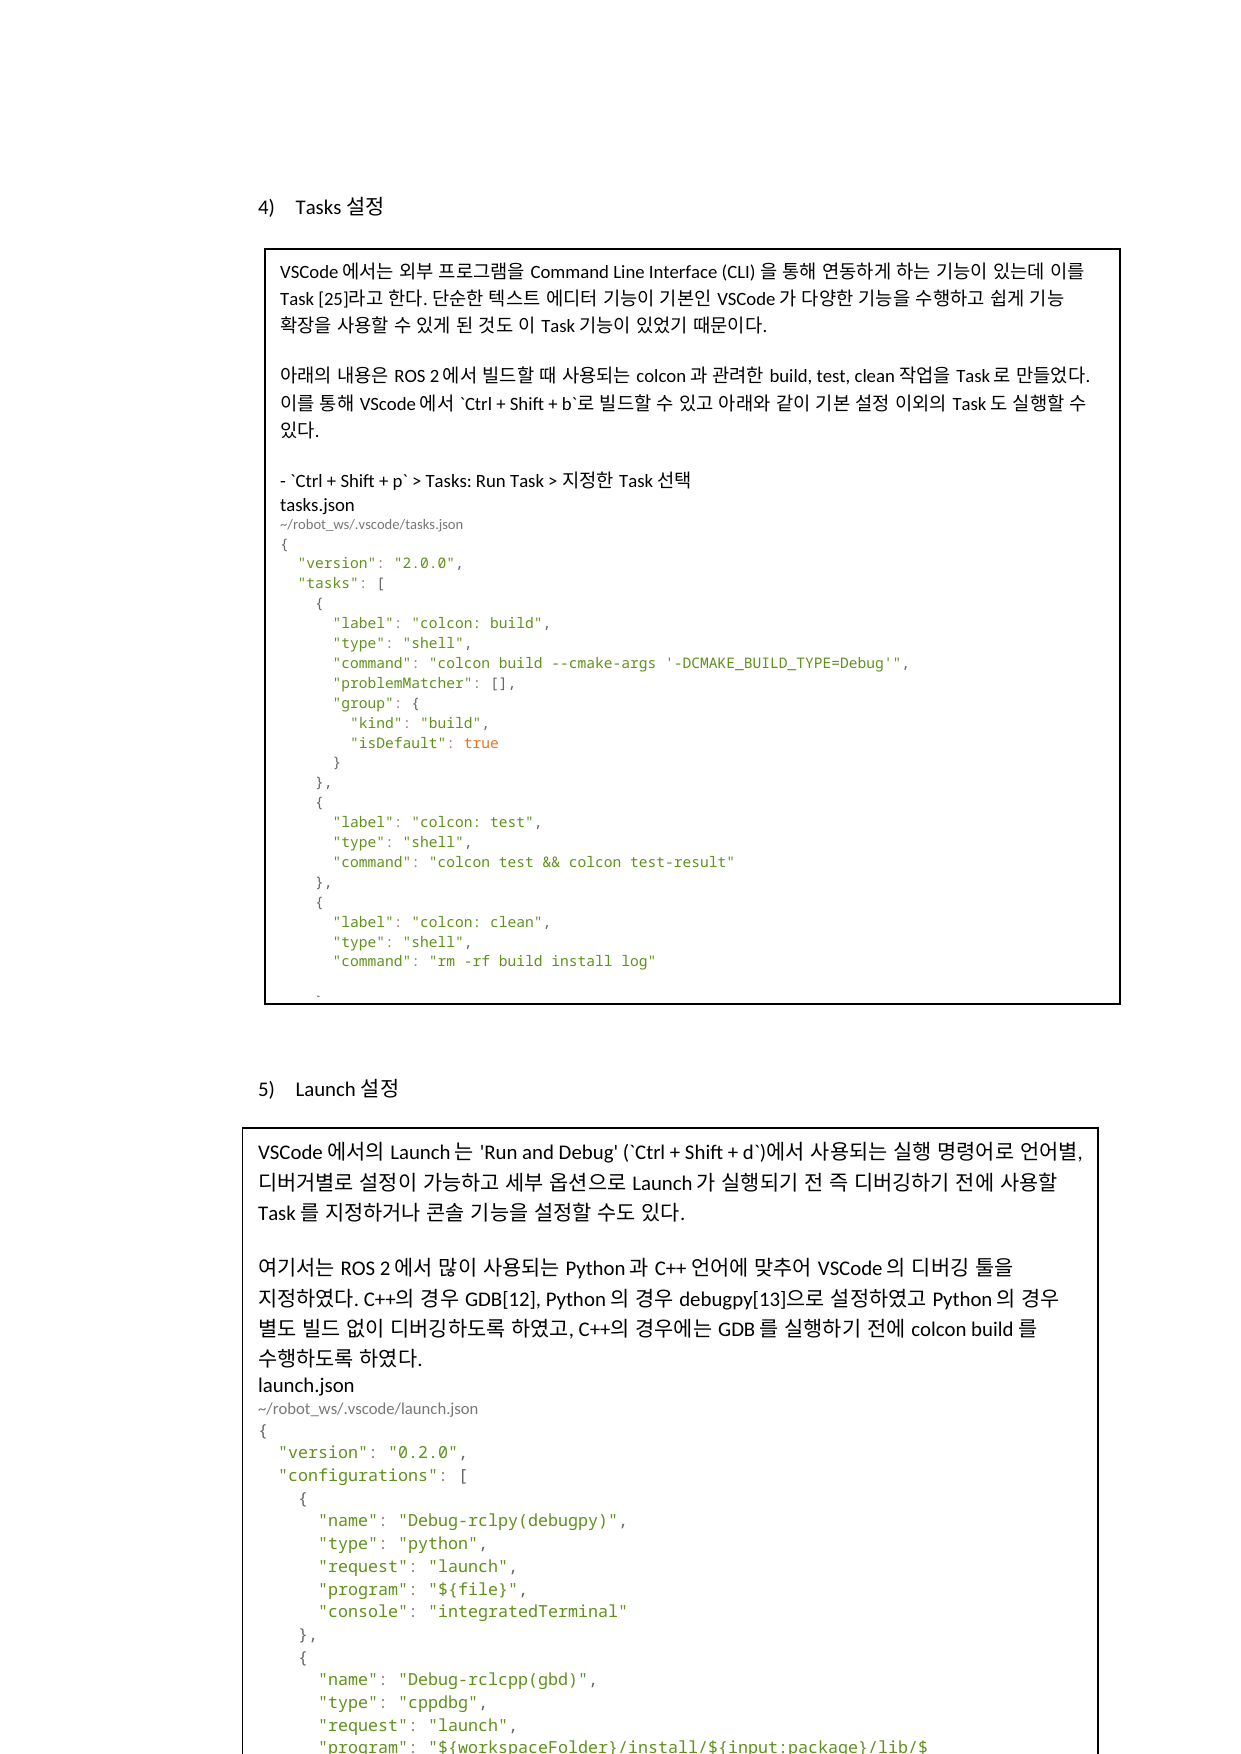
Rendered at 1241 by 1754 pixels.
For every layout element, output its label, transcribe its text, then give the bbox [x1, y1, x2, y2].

list Tasks 설정 [258, 190, 1105, 220]
list Launch 설정 [258, 1072, 1105, 1102]
